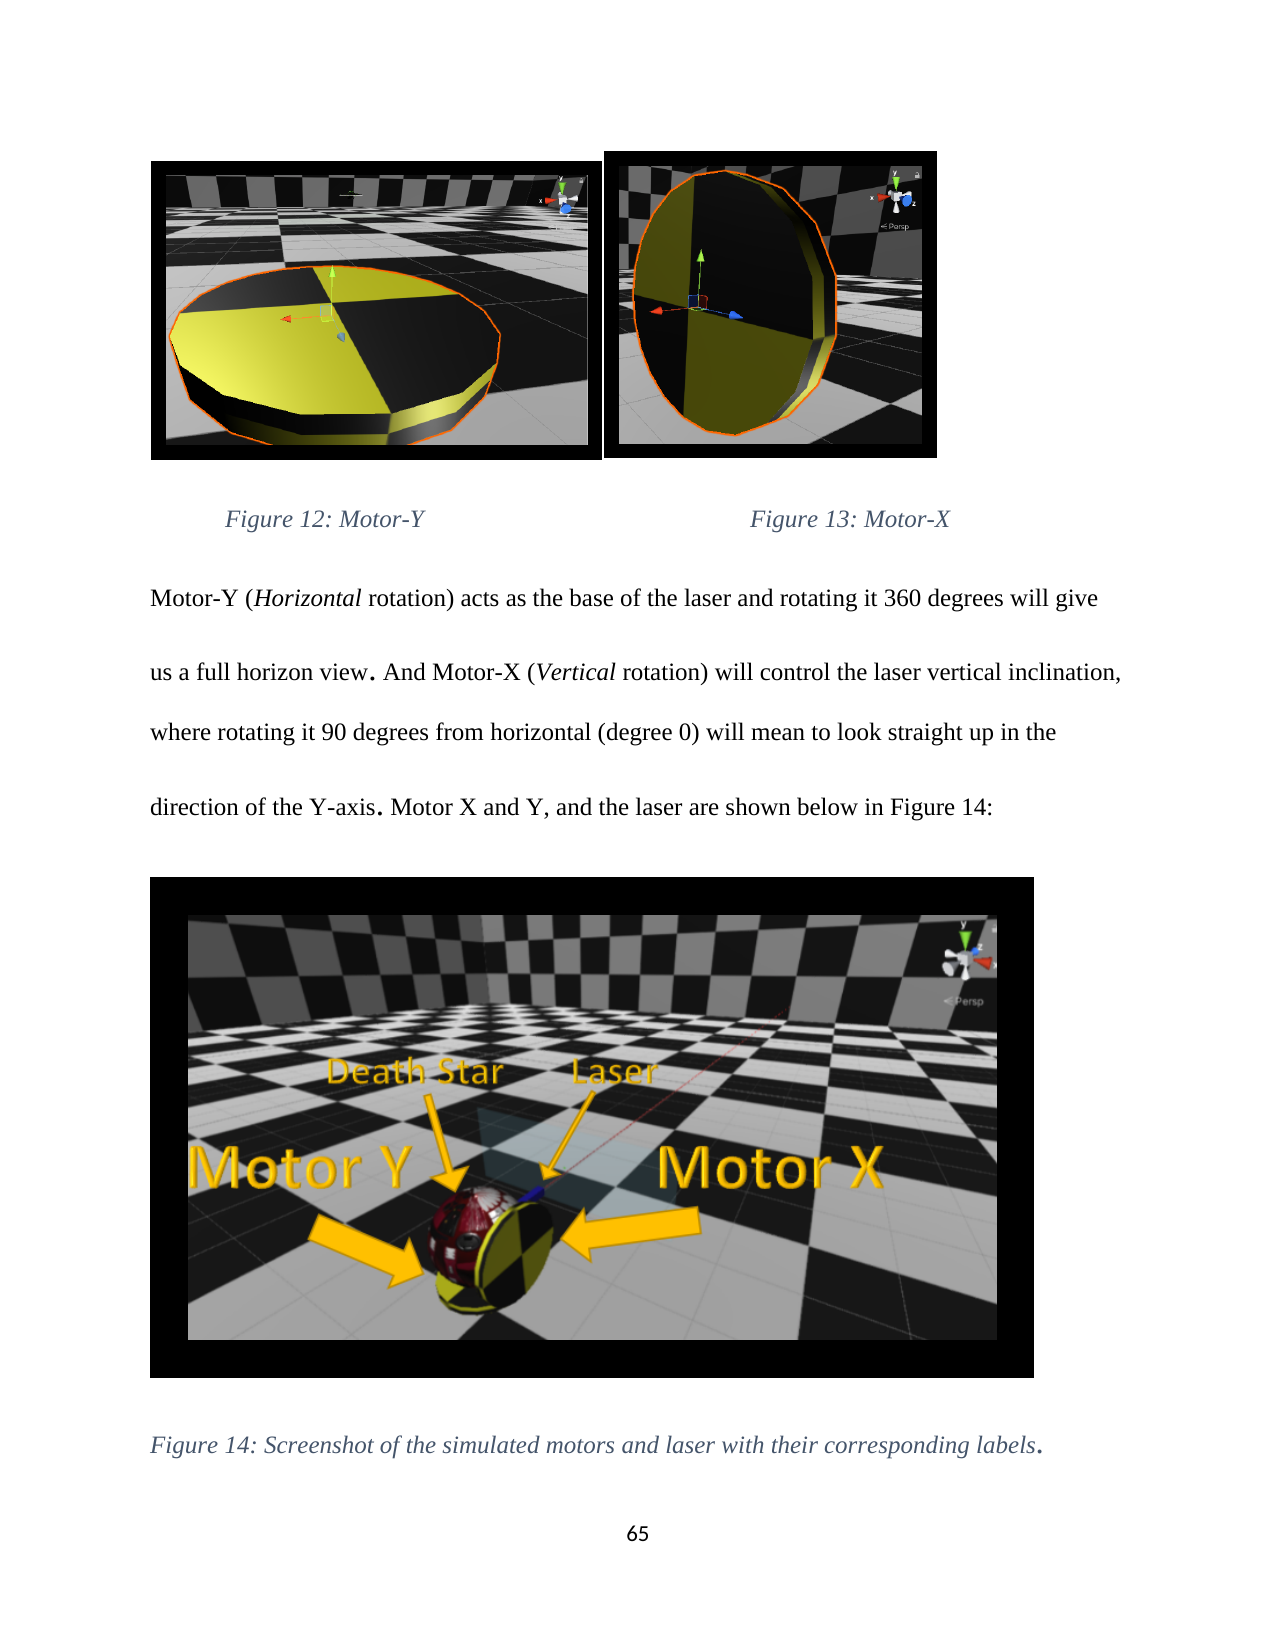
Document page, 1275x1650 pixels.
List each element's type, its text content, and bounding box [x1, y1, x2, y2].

text Figure 14: Screenshot of the simulated motors and laser with their corresponding labels. [150, 1422, 1125, 1460]
picture [188, 915, 997, 1340]
picture [619, 166, 922, 444]
text Motor-Y (Horizontal rotation) acts as the base of the laser and rotating it 360 degrees will give us a full horizon view. And Motor-X (Vertical rotation) will control the laser vertical inclination, where rotating it 90 degrees from horizontal (degree 0) will mean to look straight up in the direction of the Y-axis. Motor X and Y, and the laser are shown below in Figure 14: [150, 583, 1125, 822]
picture [166, 175, 588, 445]
text Figure 12: Motor-Y Figure 13: Motor-X [150, 504, 1125, 533]
